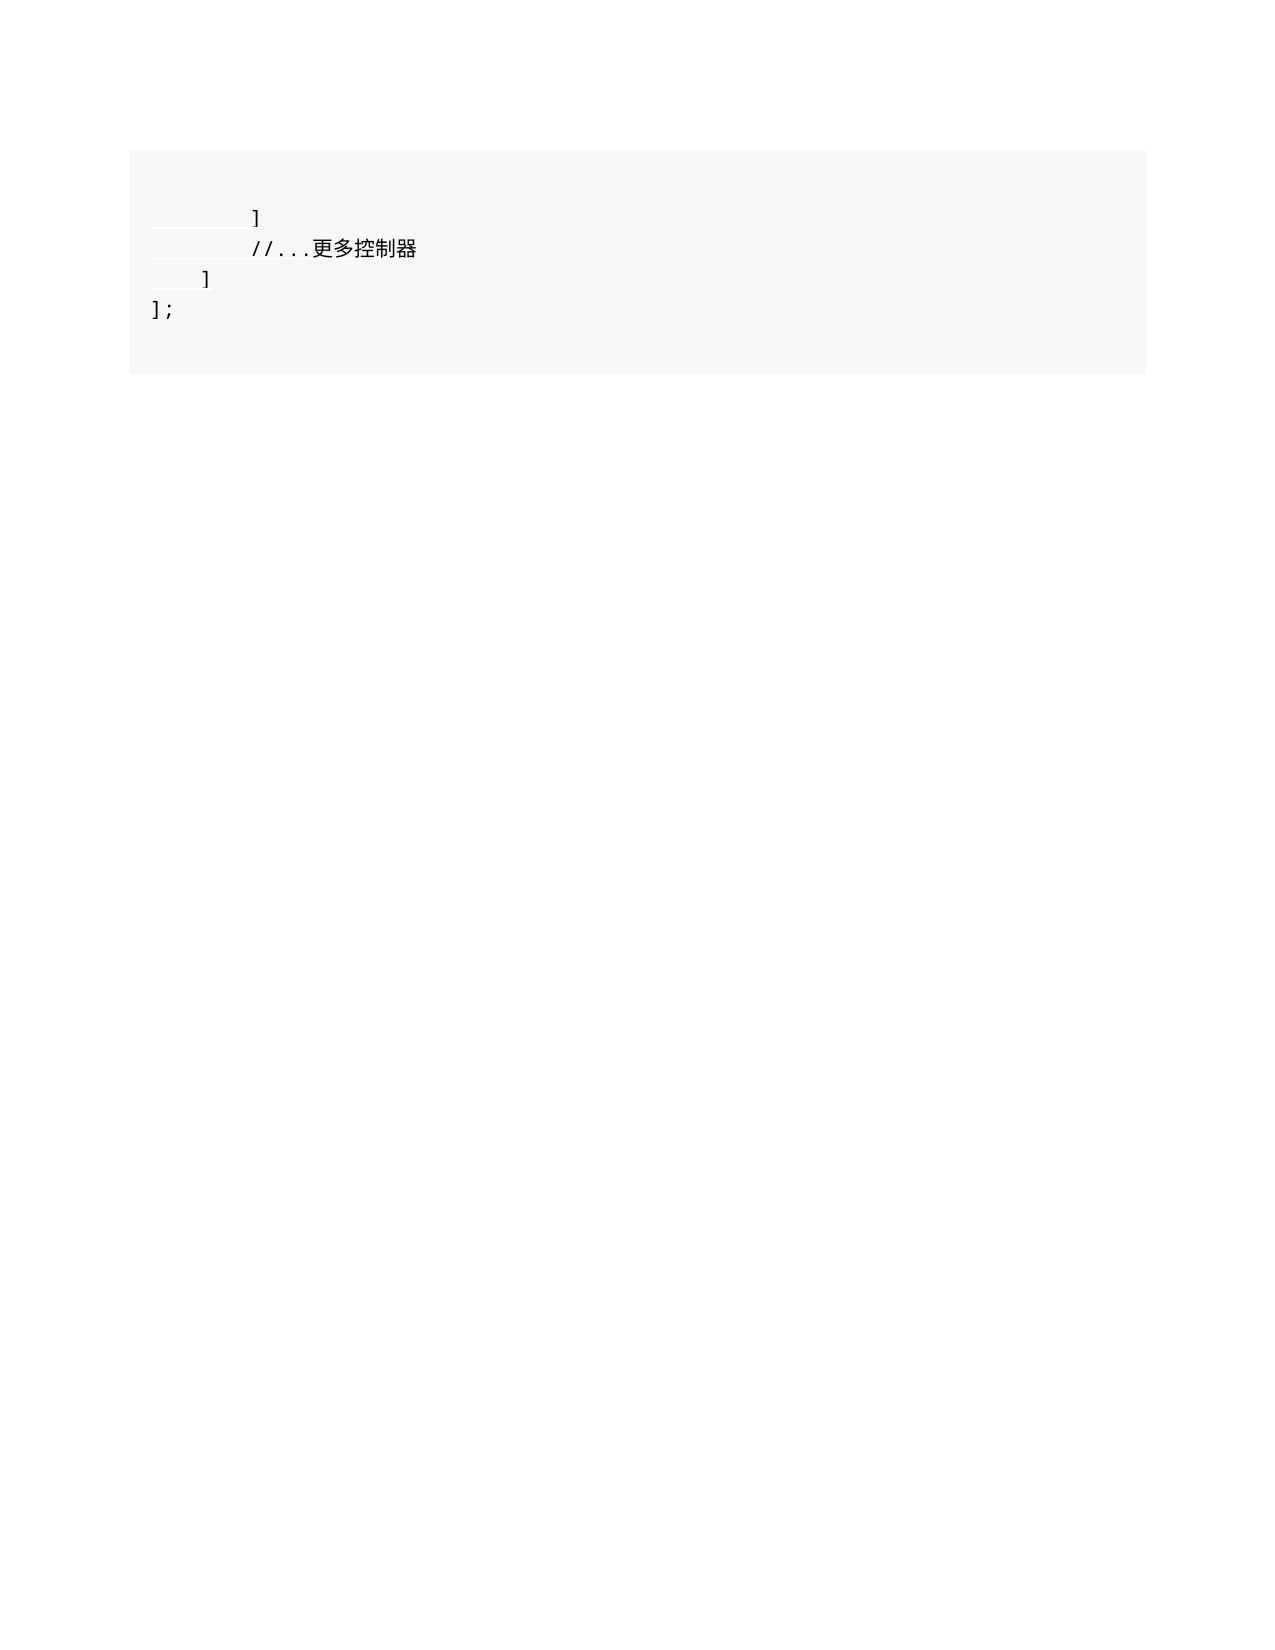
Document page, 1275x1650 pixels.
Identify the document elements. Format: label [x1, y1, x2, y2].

text [129, 150, 1146, 374]
